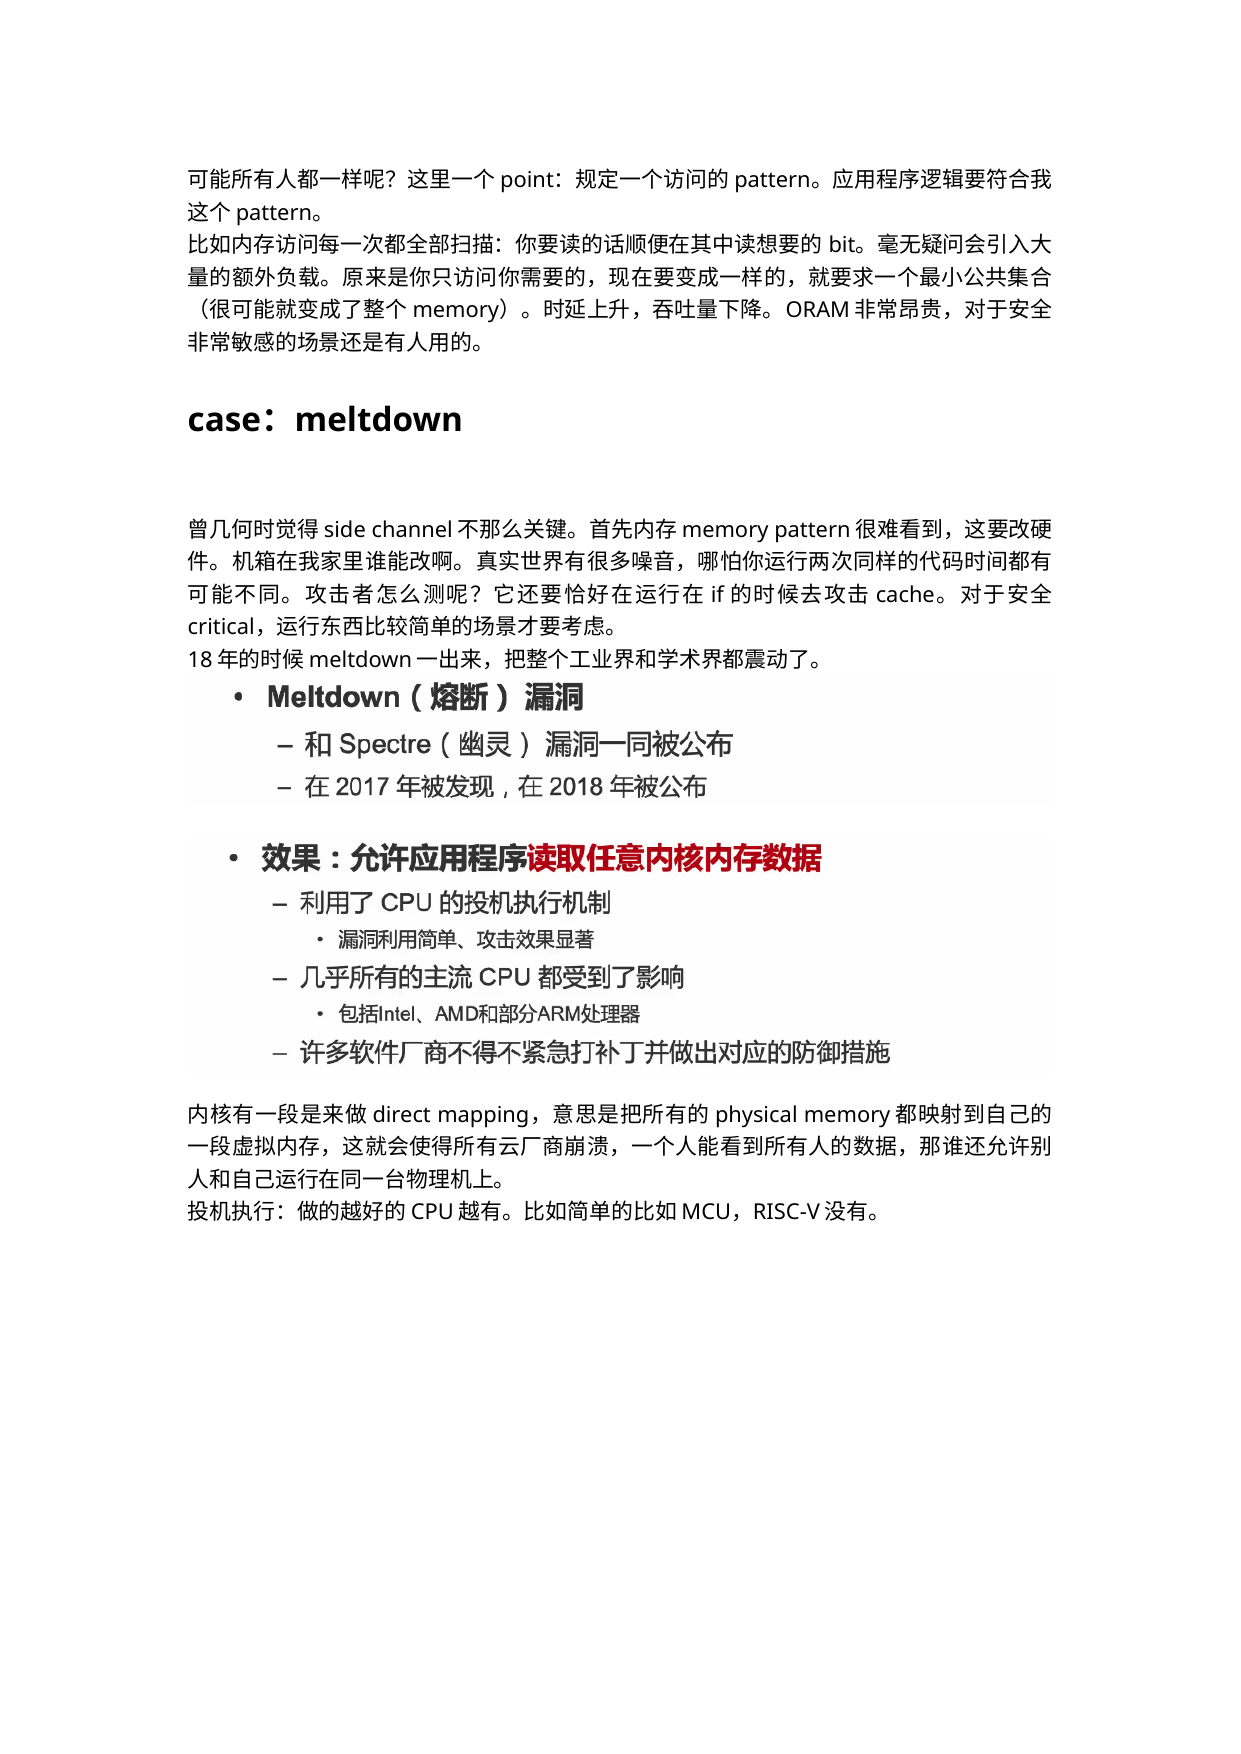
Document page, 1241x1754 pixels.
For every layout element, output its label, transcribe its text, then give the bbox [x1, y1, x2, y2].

text 18年的时候meltdown一出来，把整个工业界和学术界都震动了。 [187, 641, 1053, 673]
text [187, 162, 1053, 227]
text 内核有一段是来做direct mapping，意思是把所有的physical memory都映射到自己的一段虚拟内存，这就会使得所有云厂商崩溃，一个人能看到所有人的数据，那谁还允许别人和自己运行在同一台物理机上。 [187, 1096, 1053, 1194]
picture [187, 673, 1053, 806]
text 比如内存访问每一次都全部扫描：你要读的话顺便在其中读想要的bit。毫无疑问会引入大量的额外负载。原来是你只访问你需要的，现在要变成一样的，就要求一个最小公共集合（很可能就变成了整个memory）。时延上升，吞吐量下降。ORAM非常昂贵，对于安全非常敏感的场景还是有人用的。 [187, 227, 1053, 357]
text 投机执行：做的越好的CPU越有。比如简单的比如MCU，RISC-V没有。 [187, 1194, 1053, 1226]
subtitle case：meltdown [187, 384, 1053, 449]
text 曾几何时觉得side channel不那么关键。首先内存memory pattern很难看到，这要改硬件。机箱在我家里谁能改啊。真实世界有很多噪音，哪怕你运行两次同样的代码时间都有可能不同。攻击者怎么测呢？它还要恰好在运行在if的时候去攻击cache。对于安全critical，运行东西比较简单的场景才要考虑。 [187, 511, 1053, 641]
picture [187, 836, 1053, 1075]
